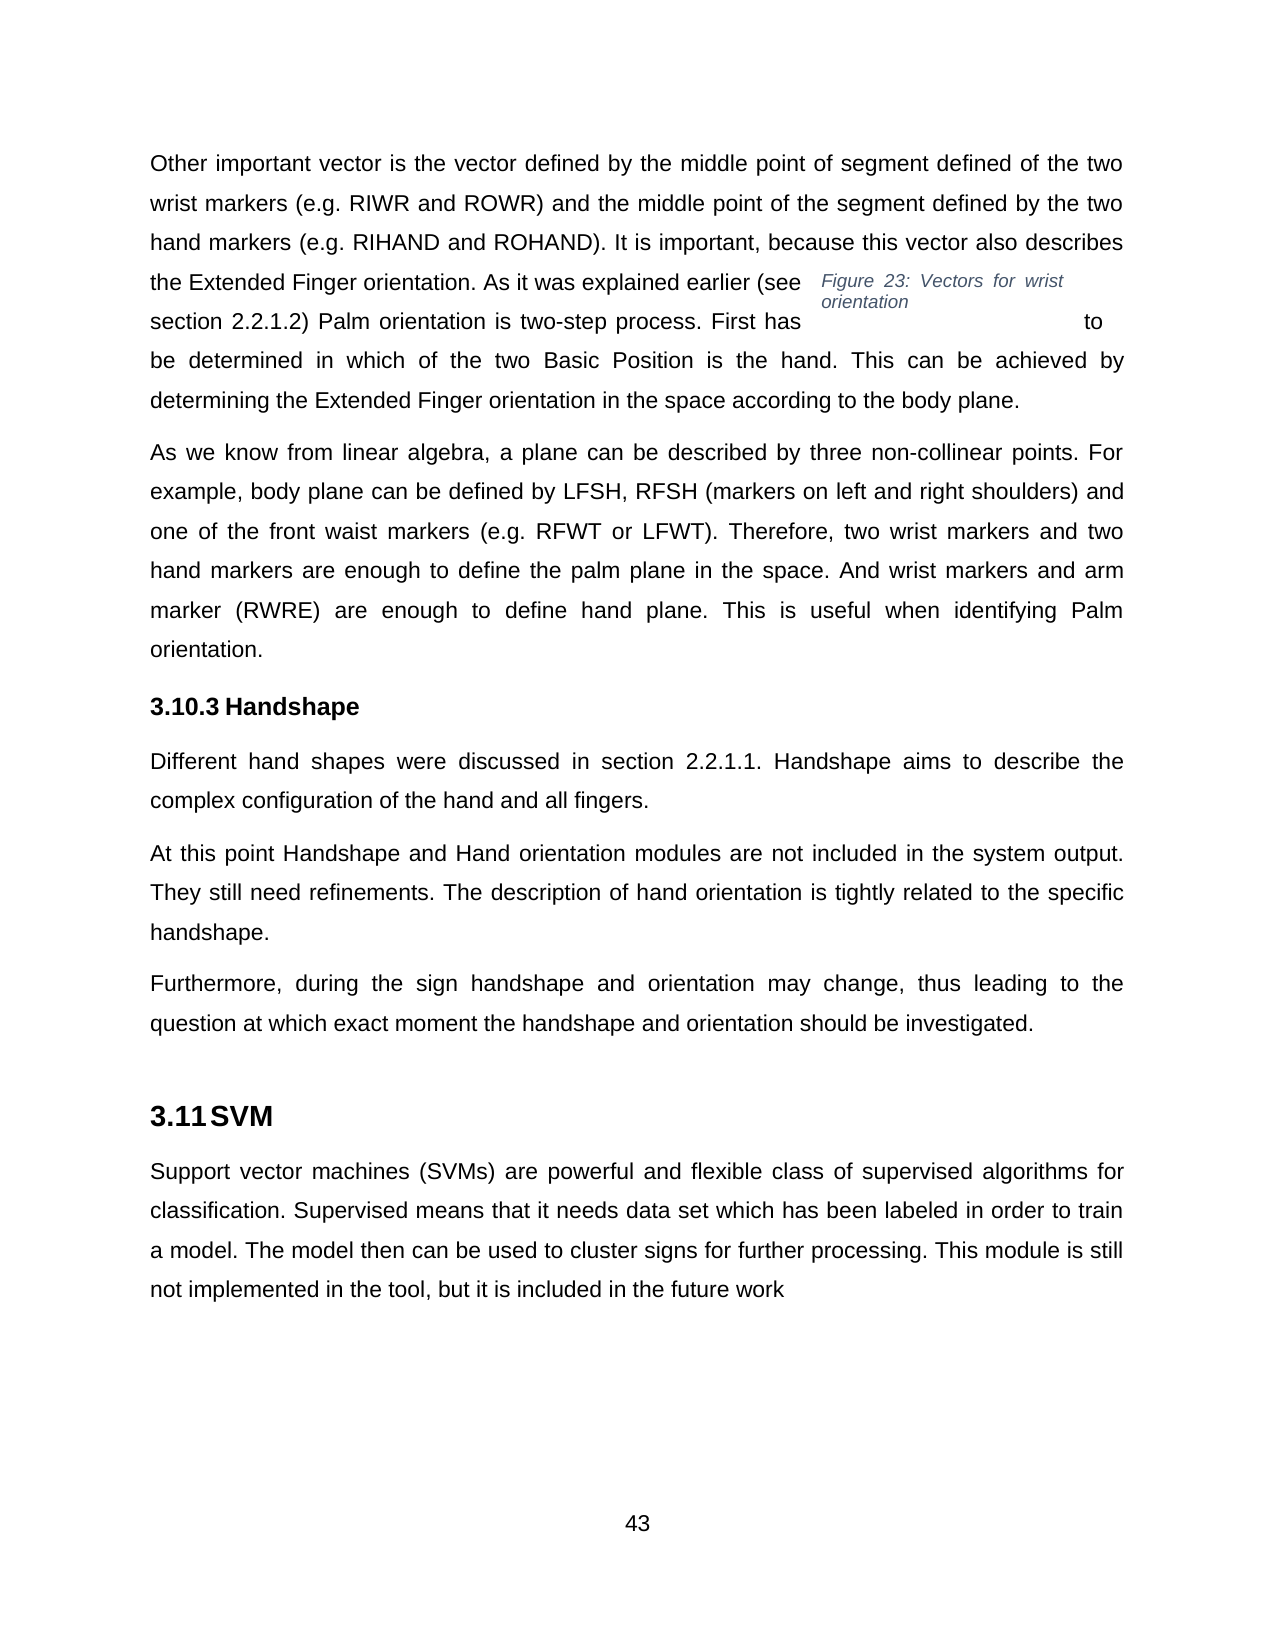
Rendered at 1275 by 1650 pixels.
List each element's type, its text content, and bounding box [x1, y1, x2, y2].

subtitle SVM [150, 1099, 1125, 1133]
text At this point Handshape and Hand orientation modules are not included in the system output. They still need refinements. The description of hand orientation is tightly related to the specific handshape. [150, 839, 1125, 945]
text As we know from linear algebra, a plane can be described by three non-collinear points. For example, body plane can be defined by LFSH, RFSH (markers on left and right shoulders) and one of the front waist markers (e.g. RFWT or LFWT). Therefore, two wrist markers and two hand markers are enough to define the palm plane in the space. And wrist markers and arm marker (RWRE) are enough to define hand plane. This is useful when identifying Palm orientation. [150, 439, 1125, 663]
subtitle Handshape [150, 692, 1125, 721]
text Support vector machines (SVMs) are powerful and flexible class of supervised algorithms for classification. Supervised means that it needs data set which has been labeled in order to train a model. The model then can be used to cluster signs for further processing. This module is still not implemented in the tool, but it is included in the future work [150, 1158, 1125, 1303]
text Furthermore, during the sign handshape and orientation may change, thus leading to the question at which exact moment the handshape and orientation should be investigated. [150, 970, 1125, 1036]
text Different hand shapes were discussed in section 2.2.1.1. Handshape aims to describe the complex configuration of the hand and all fingers. [150, 748, 1125, 814]
text Other important vector is the vector defined by the middle point of segment defined of the two wrist markers (e.g. RIWR and ROWR) and the middle point of the segment defined by the two hand markers (e.g. RIHAND and ROHAND). It is important, because this vector also describes the Extended Finger orientation. As it was explained earlier (see section 2.2.1.2) Palm orientation is two-step process. First has to be determined in which of the two Basic Position is the hand. This can be achieved by determining the Extended Finger orientation in the space according to the body plane. [150, 150, 1125, 413]
